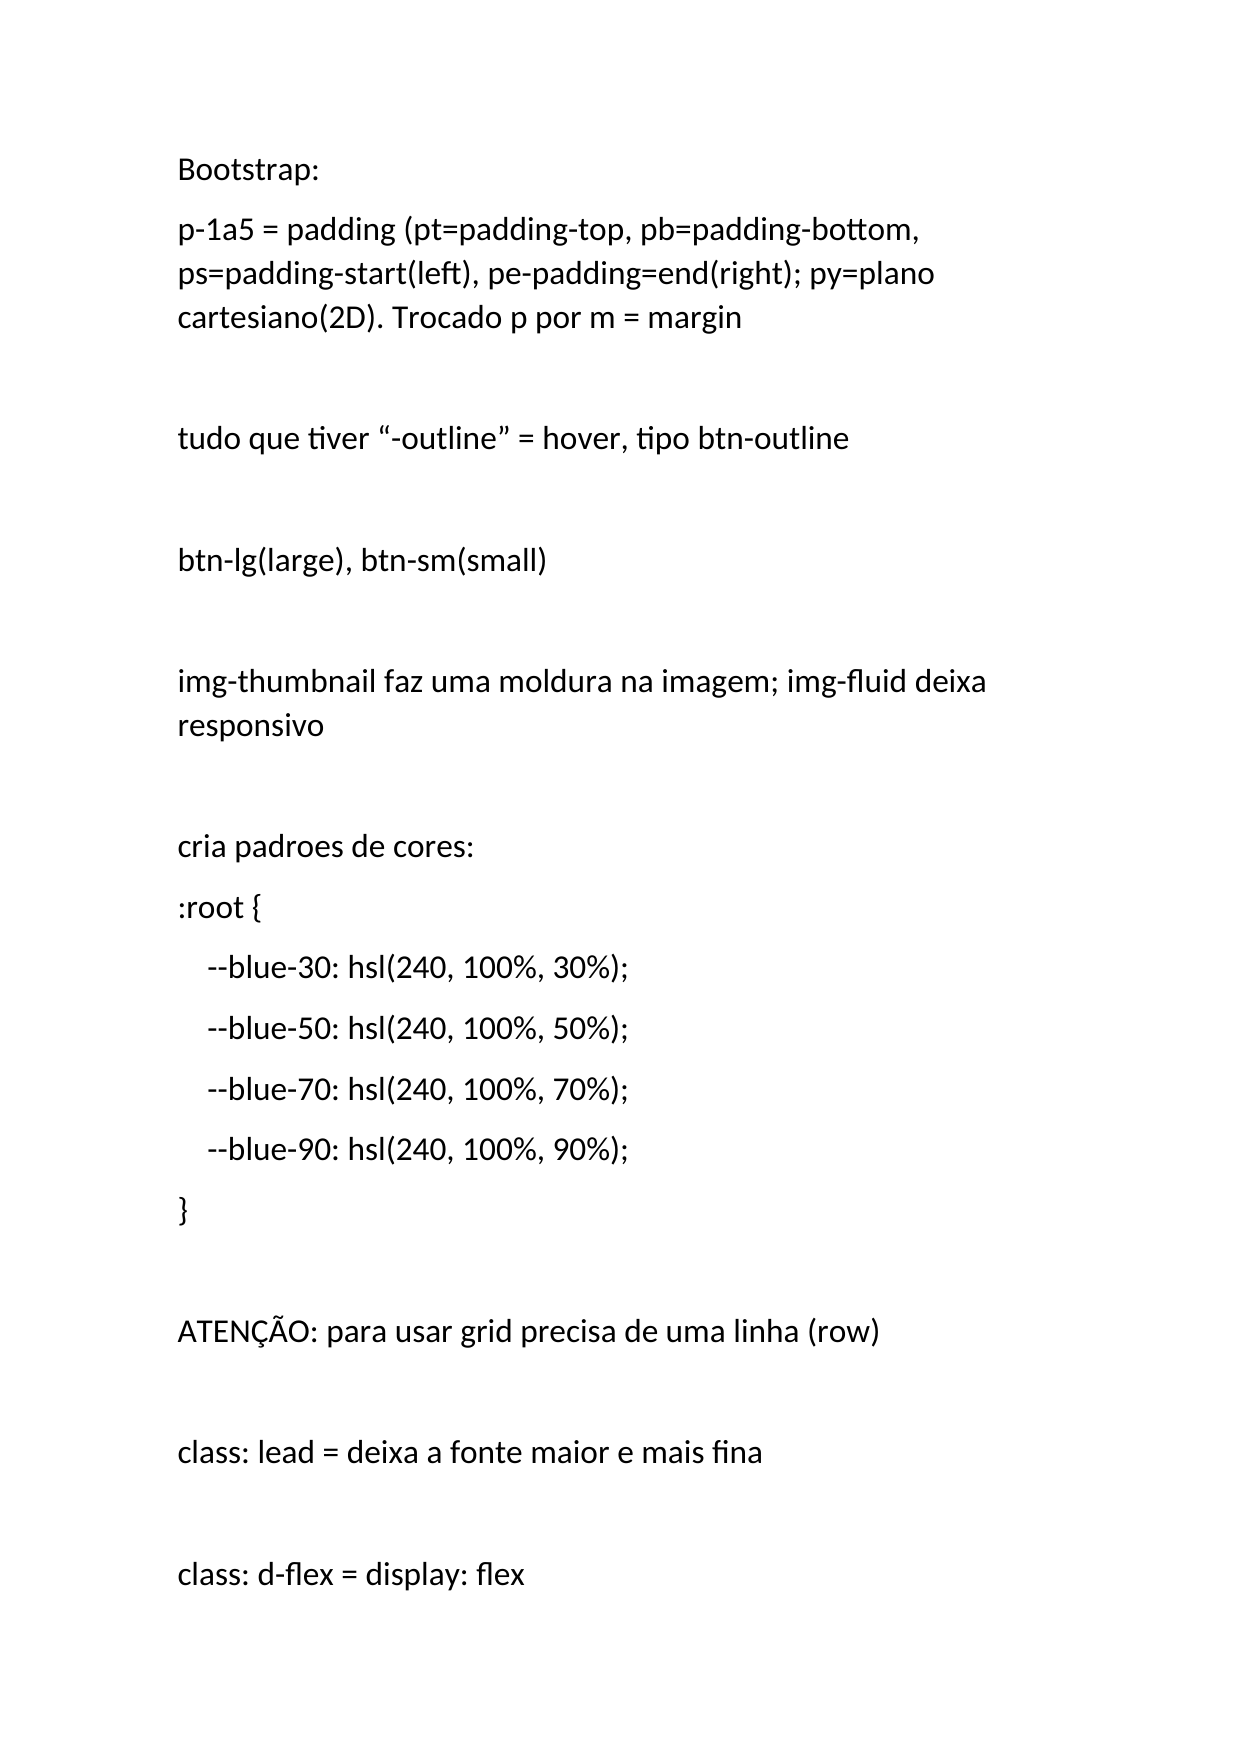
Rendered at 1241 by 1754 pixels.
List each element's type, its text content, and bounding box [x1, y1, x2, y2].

text :root { [177, 886, 1063, 926]
text p-1a5 = padding (pt=padding-top, pb=padding-bottom, ps=padding-start(left), pe-padding=end(right); py=plano cartesiano(2D). Trocado p por m = margin [177, 208, 1063, 337]
text cria padroes de cores: [177, 825, 1063, 866]
text } [177, 1189, 1063, 1229]
text --blue-30: hsl(240, 100%, 30%); [177, 946, 1063, 987]
text ATENÇÃO: para usar grid precisa de uma linha (row) [177, 1310, 1063, 1351]
text img-thumbnail faz uma moldura na imagem; img-fluid deixa responsivo [177, 660, 1063, 744]
text --blue-90: hsl(240, 100%, 90%); [177, 1128, 1063, 1169]
text class: d-flex = display: flex [177, 1553, 1063, 1593]
text Bootstrap: [177, 148, 1063, 188]
text --blue-50: hsl(240, 100%, 50%); [177, 1007, 1063, 1048]
text --blue-70: hsl(240, 100%, 70%); [177, 1068, 1063, 1108]
text class: lead = deixa a fonte maior e mais fina [177, 1431, 1063, 1472]
text tudo que tiver “-outline” = hover, tipo btn-outline [177, 417, 1063, 458]
text btn-lg(large), btn-sm(small) [177, 539, 1063, 579]
